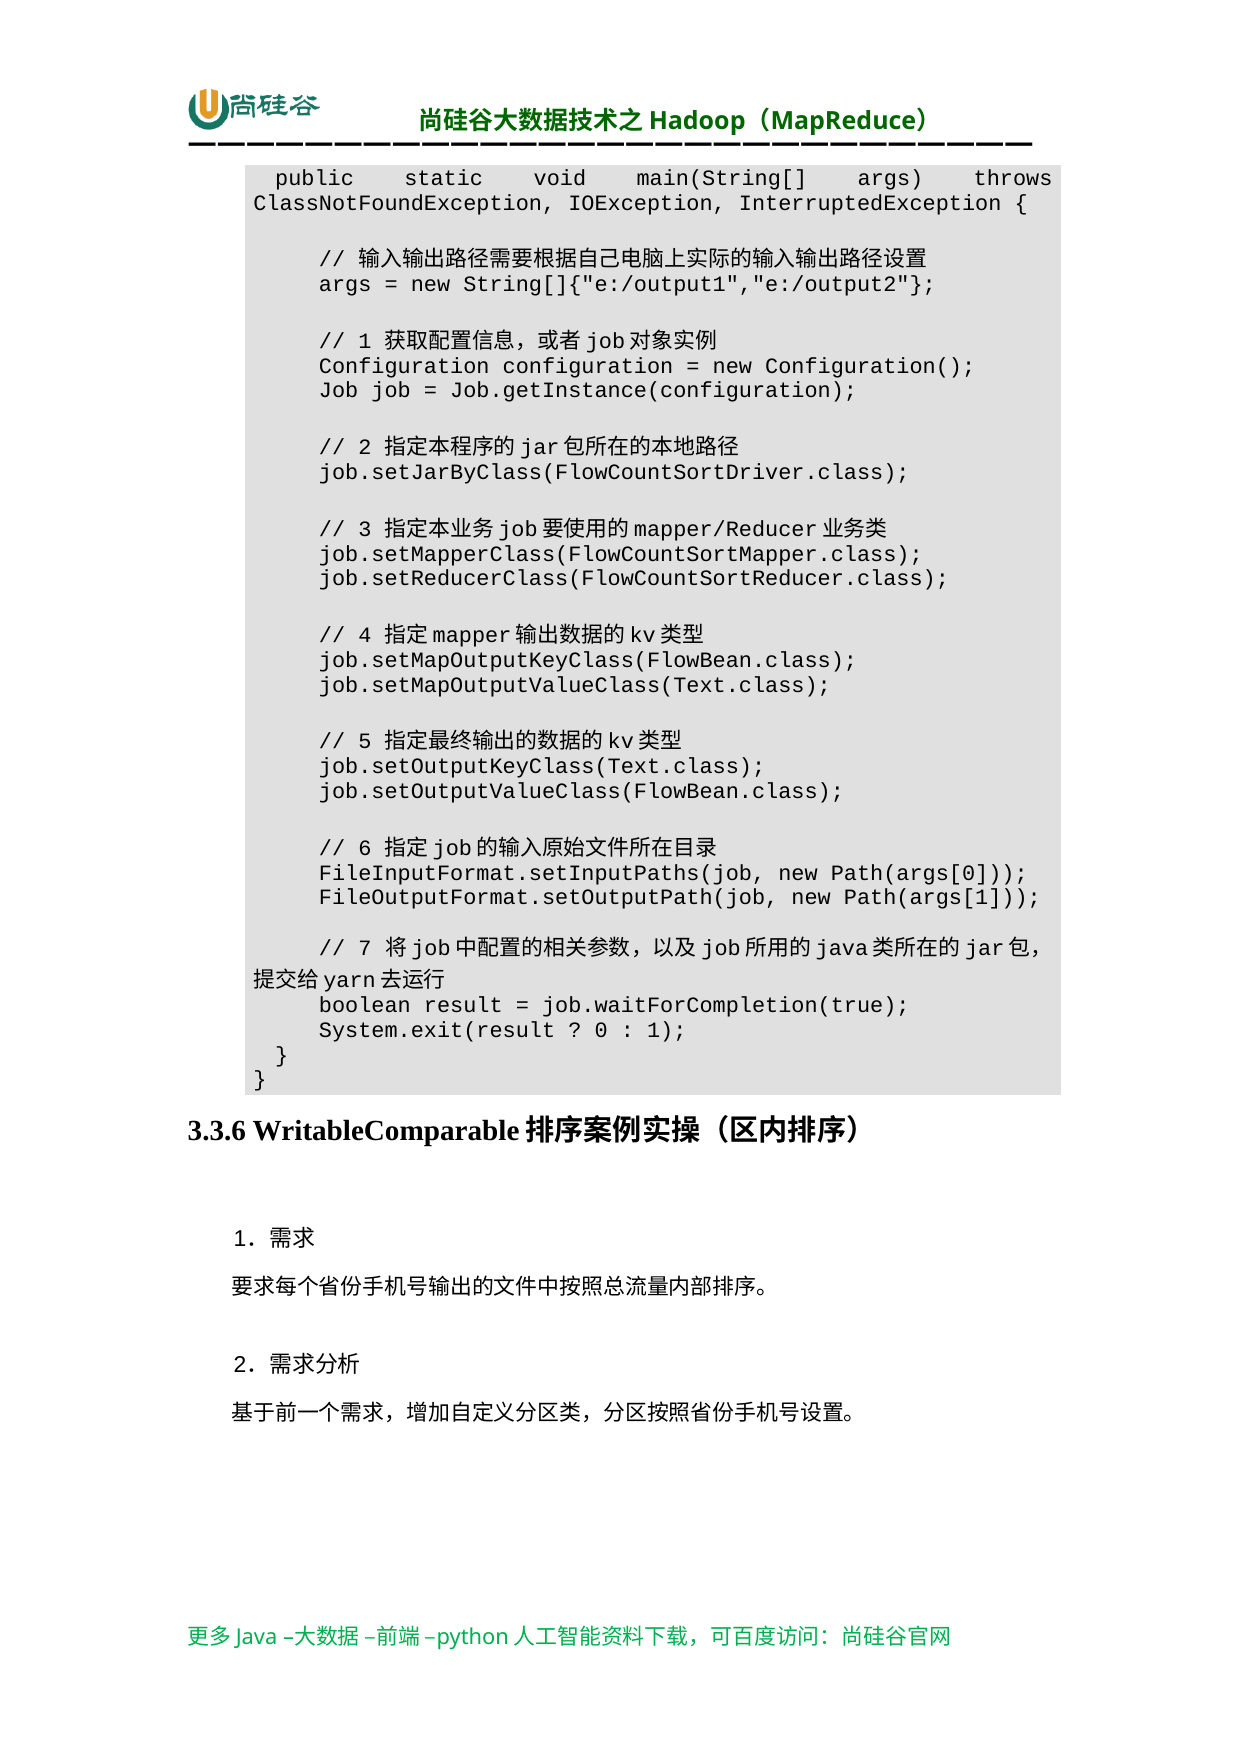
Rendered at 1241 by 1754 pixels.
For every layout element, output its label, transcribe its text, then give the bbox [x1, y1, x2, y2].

text // 4 指定mapper输出数据的kv类型 [245, 617, 1061, 649]
text 1．需求 [187, 1204, 1053, 1269]
text // 1 获取配置信息，或者job对象实例 [245, 323, 1061, 355]
text // 3 指定本业务job要使用的mapper/Reducer业务类 [245, 511, 1061, 543]
text // 2 指定本程序的jar包所在的本地路径 [245, 429, 1061, 461]
text job.setMapOutputValueClass(Text.class); [245, 674, 1061, 699]
text job.setReducerClass(FlowCountSortReducer.class); [245, 567, 1061, 592]
text } [245, 1068, 1061, 1095]
text System.exit(result ? 0 : 1); [245, 1019, 1061, 1044]
text job.setJarByClass(FlowCountSortDriver.class); [245, 461, 1061, 486]
text } [245, 1044, 1061, 1068]
text boolean result = job.waitForCompletion(true); [245, 994, 1061, 1019]
text Job job = Job.getInstance(configuration); [245, 379, 1061, 404]
text public static void main(String[] args) throws ClassNotFoundException, IOException, InterruptedException { [245, 165, 1061, 216]
text 2．需求分析 [187, 1330, 1053, 1395]
text job.setMapOutputKeyClass(FlowBean.class); [245, 649, 1061, 674]
text Configuration configuration = new Configuration(); [245, 355, 1061, 379]
text job.setOutputValueClass(FlowBean.class); [245, 780, 1061, 805]
text 要求每个省份手机号输出的文件中按照总流量内部排序。 [187, 1269, 1053, 1301]
text // 6 指定job的输入原始文件所在目录 [245, 830, 1061, 862]
text FileInputFormat.setInputPaths(job, new Path(args[0])); [245, 862, 1061, 887]
text job.setMapperClass(FlowCountSortMapper.class); [245, 543, 1061, 567]
text job.setOutputKeyClass(Text.class); [245, 755, 1061, 780]
subtitle 3.3.6 WritableComparable排序案例实操（区内排序） [187, 1095, 1053, 1160]
text FileOutputFormat.setOutputPath(job, new Path(args[1])); [245, 887, 1061, 911]
text // 输入输出路径需要根据自己电脑上实际的输入输出路径设置 [245, 241, 1061, 273]
text args = new String[]{"e:/output1","e:/output2"}; [245, 273, 1061, 298]
text 基于前一个需求，增加自定义分区类，分区按照省份手机号设置。 [187, 1395, 1053, 1427]
text // 7 将job中配置的相关参数，以及job所用的java类所在的jar包， 提交给yarn去运行 [245, 930, 1061, 994]
text // 5 指定最终输出的数据的kv类型 [245, 723, 1061, 755]
picture [187, 88, 320, 130]
